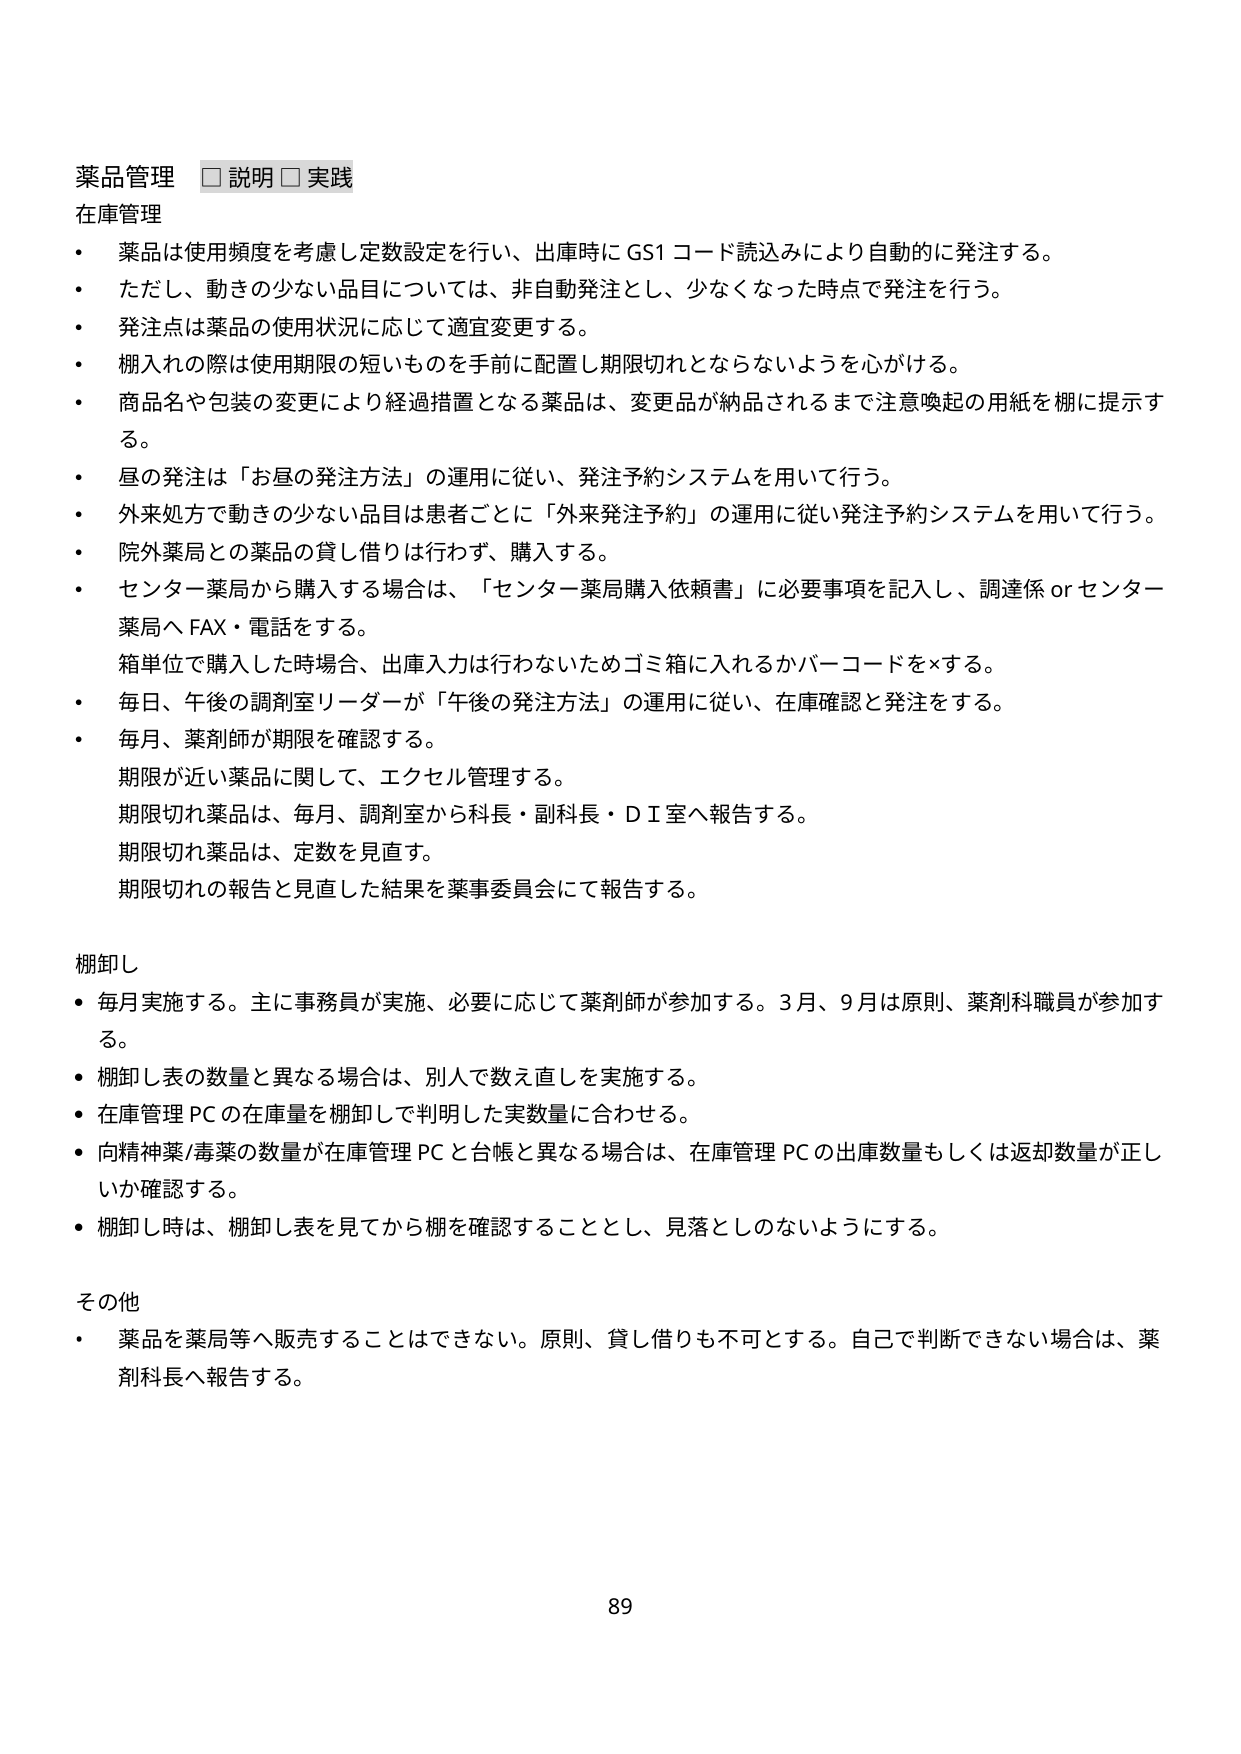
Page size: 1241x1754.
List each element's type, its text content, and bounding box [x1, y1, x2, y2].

list 期限切れ薬品は、定数を見直す。 [119, 832, 1165, 869]
list 商品名や包装の変更により経過措置となる薬品は、変更品が納品されるまで注意喚起の用紙を棚に提示する。 [75, 382, 1165, 457]
list ただし、動きの少ない品目については、非自動発注とし、少なくなった時点で発注を行う。 [75, 269, 1165, 307]
list 毎月、薬剤師が期限を確認する。 [75, 719, 1165, 757]
list 箱単位で購入した時場合、出庫入力は行わないためゴミ箱に入れるかバーコードを×する。 [119, 644, 1165, 682]
list 毎月実施する。主に事務員が実施、必要に応じて薬剤師が参加する。3月、9月は原則、薬剤科職員が参加する。 [75, 982, 1165, 1057]
list 毎日、午後の調剤室リーダーが「午後の発注方法」の運用に従い、在庫確認と発注をする。 [75, 682, 1165, 719]
list 棚入れの際は使用期限の短いものを手前に配置し期限切れとならないようを心がける。 [75, 344, 1165, 382]
list 期限が近い薬品に関して、エクセル管理する。 [119, 757, 1165, 794]
list 薬品は使用頻度を考慮し定数設定を行い、出庫時にGS1コード読込みにより自動的に発注する。 [75, 232, 1165, 269]
list 期限切れ薬品は、毎月、調剤室から科長・副科長・ＤＩ室へ報告する。 [119, 794, 1165, 832]
list 発注点は薬品の使用状況に応じて適宜変更する。 [75, 307, 1165, 344]
text 棚卸し [75, 944, 1165, 982]
list 昼の発注は「お昼の発注方法」の運用に従い、発注予約システムを用いて行う。 [75, 457, 1165, 494]
subtitle 薬品管理 □ 説明 □ 実践 [75, 157, 1165, 194]
list 向精神薬/毒薬の数量が在庫管理PCと台帳と異なる場合は、在庫管理PCの出庫数量もしくは返却数量が正しいか確認する。 [75, 1132, 1165, 1207]
list 期限切れの報告と見直した結果を薬事委員会にて報告する。 [119, 869, 1165, 907]
list 薬品を薬局等へ販売することはできない。原則、貸し借りも不可とする。自己で判断できない場合は、薬剤科長へ報告する。 [75, 1319, 1165, 1394]
list 外来処方で動きの少ない品目は患者ごとに「外来発注予約」の運用に従い発注予約システムを用いて行う。 [75, 494, 1165, 532]
list 棚卸し表の数量と異なる場合は、別人で数え直しを実施する。 [75, 1057, 1165, 1094]
list センター薬局から購入する場合は、「センター薬局購入依頼書」に必要事項を記入し、調達係orセンター薬局へFAX・電話をする。 [75, 569, 1165, 644]
subtitle 在庫管理 [75, 194, 1165, 232]
text その他 [75, 1282, 1165, 1319]
list 在庫管理PCの在庫量を棚卸しで判明した実数量に合わせる。 [75, 1094, 1165, 1132]
list 院外薬局との薬品の貸し借りは行わず、購入する。 [75, 532, 1165, 569]
list 棚卸し時は、棚卸し表を見てから棚を確認することとし、見落としのないようにする。 [75, 1207, 1165, 1244]
